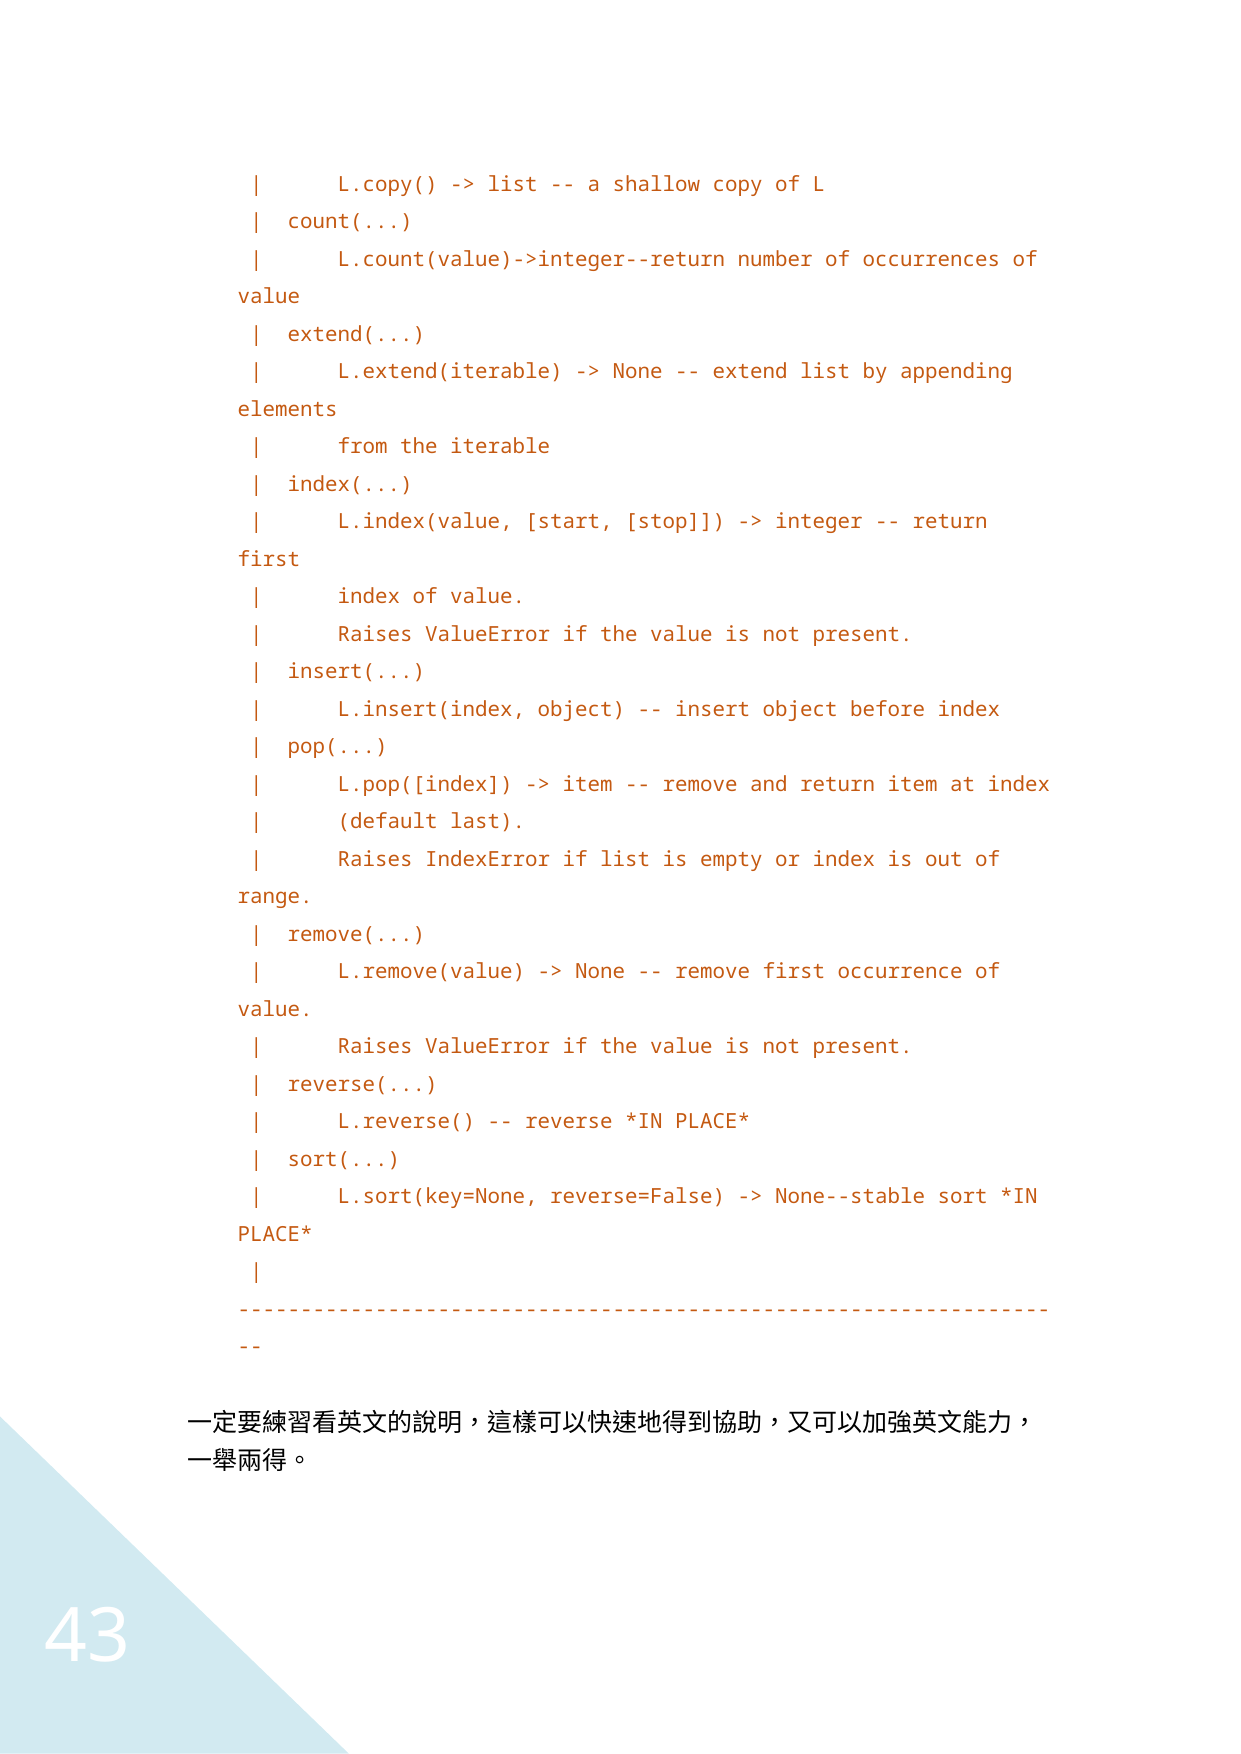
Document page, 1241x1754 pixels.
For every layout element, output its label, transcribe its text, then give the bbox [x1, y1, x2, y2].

list | extend(...) [237, 314, 1053, 352]
list | L.sort(key=None, reverse=False) -> None--stable sort *IN PLACE* [237, 1177, 1053, 1252]
list | L.count(value)->integer--return number of occurrences of value [237, 239, 1053, 314]
list | (default last). [237, 802, 1053, 839]
list | L.pop([index]) -> item -- remove and return item at index [237, 764, 1053, 802]
list | Raises ValueError if the value is not present. [237, 614, 1053, 652]
list | L.copy() -> list -- a shallow copy of L [237, 164, 1053, 202]
list | reverse(...) [237, 1064, 1053, 1102]
list | pop(...) [237, 727, 1053, 764]
list | sort(...) [237, 1139, 1053, 1177]
list | index(...) [237, 464, 1053, 502]
list | ------------------------------------------------------------------- [237, 1252, 1053, 1364]
list | L.remove(value) -> None -- remove first occurrence of value. [237, 952, 1053, 1027]
list | L.extend(iterable) -> None -- extend list by appending elements [237, 352, 1053, 427]
list | index of value. [237, 577, 1053, 614]
list | Raises IndexError if list is empty or index is out of range. [237, 839, 1053, 914]
list | insert(...) [237, 652, 1053, 689]
list | L.reverse() -- reverse *IN PLACE* [237, 1102, 1053, 1139]
list | from the iterable [237, 427, 1053, 464]
list | L.insert(index, object) -- insert object before index [237, 689, 1053, 727]
list | count(...) [237, 202, 1053, 239]
list | L.index(value, [start, [stop]]) -> integer -- return first [237, 502, 1053, 577]
list | remove(...) [237, 914, 1053, 952]
text 一定要練習看英文的說明，這樣可以快速地得到協助，又可以加強英文能力，一舉兩得。 [187, 1402, 1053, 1477]
list | Raises ValueError if the value is not present. [237, 1027, 1053, 1064]
